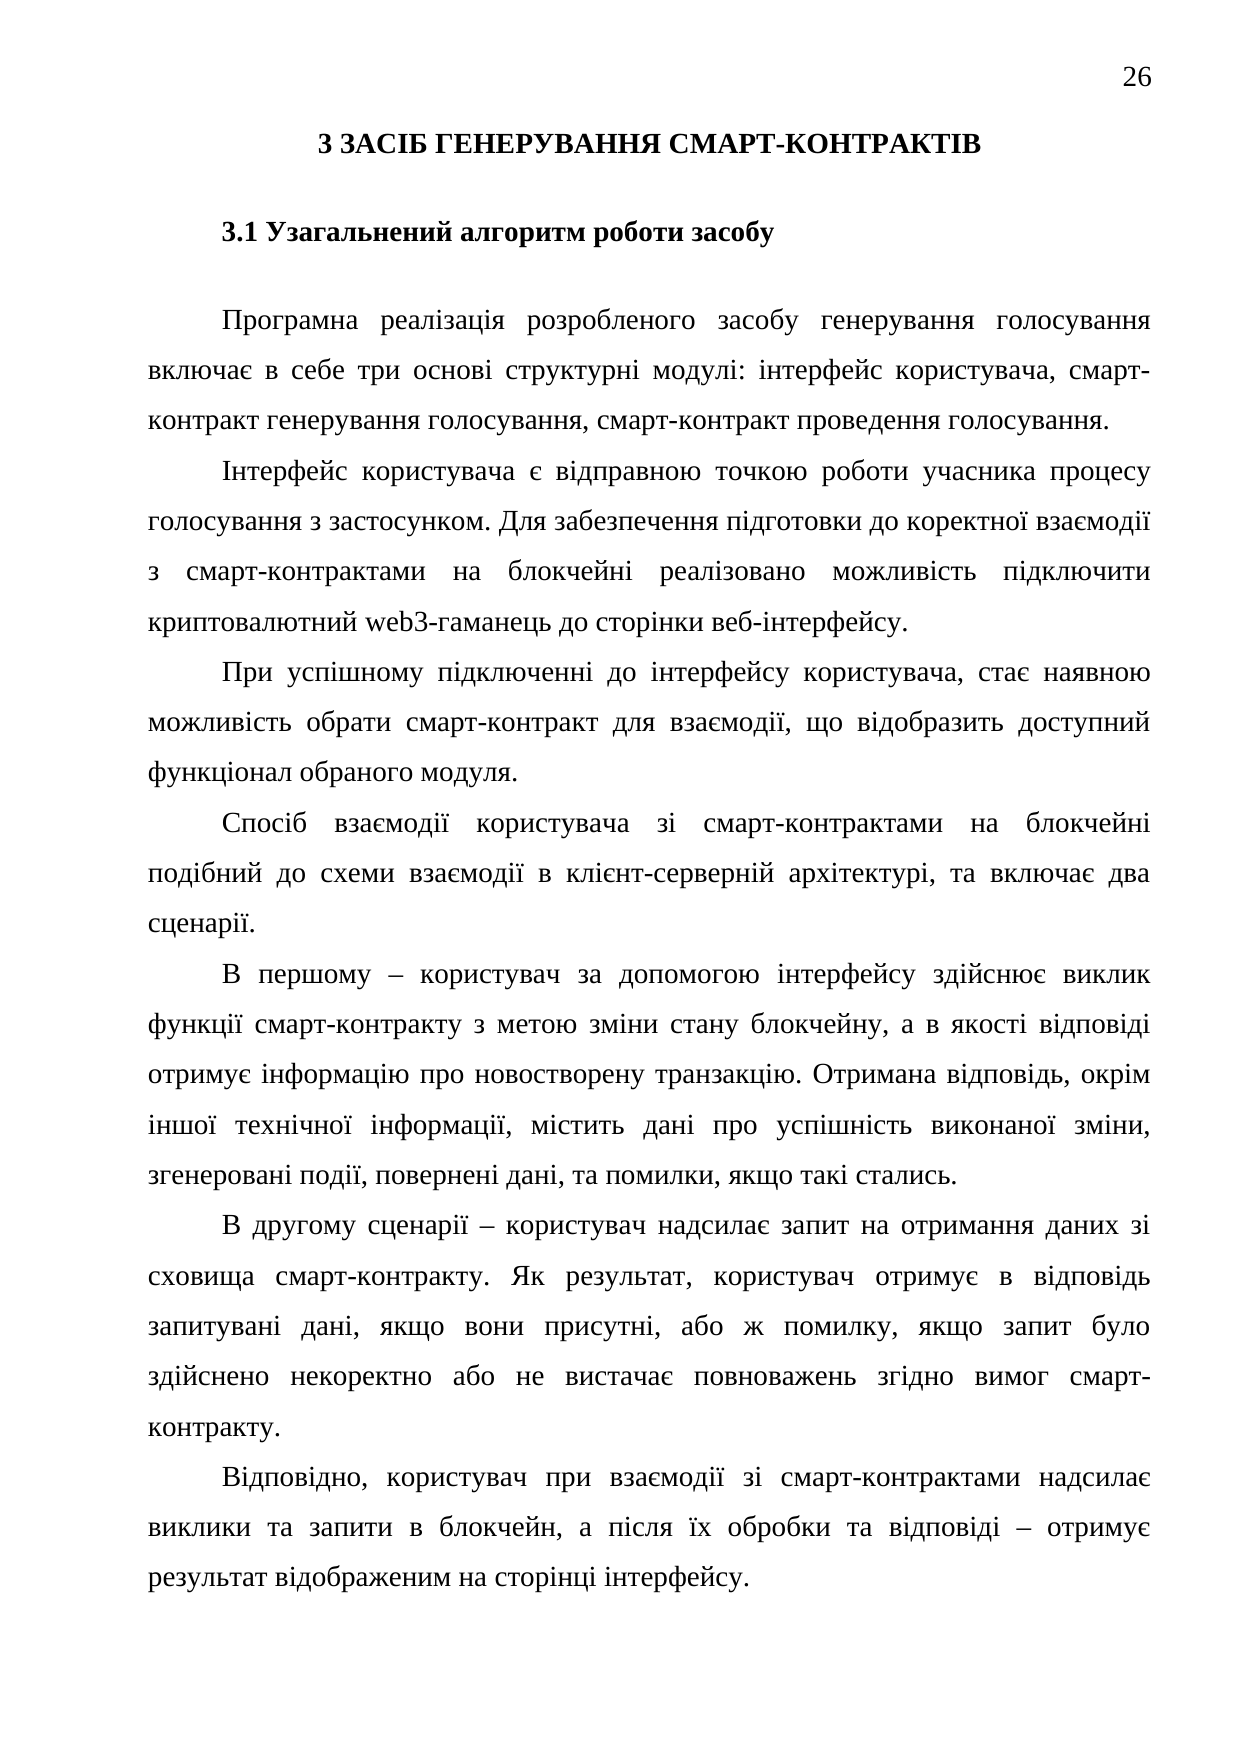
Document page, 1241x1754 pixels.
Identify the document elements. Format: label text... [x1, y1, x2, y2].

text Спосіб взаємодії користувача зі смарт-контрактами на блокчейні подібний до схеми взаємодії в клієнт-серверній архітектурі, та включає два сценарії. [148, 805, 1152, 939]
text Відповідно, користувач при взаємодії зі смарт-контрактами надсилає виклики та запити в блокчейн, а після їх обробки та відповіді – отримує результат відображеним на сторінці інтерфейсу. [148, 1459, 1152, 1593]
text Інтерфейс користувача є відправною точкою роботи учасника процесу голосування з застосунком. Для забезпечення підготовки до коректної взаємодії з смарт-контрактами на блокчейні реалізовано можливість підключити криптовалютний web3-гаманець до сторінки веб-інтерфейсу. [148, 453, 1152, 637]
text В першому – користувач за допомогою інтерфейсу здійснює виклик функції смарт-контракту з метою зміни стану блокчейну, а в якості відповіді отримує інформацію про новостворену транзакцію. Отримана відповідь, окрім іншої технічної інформації, містить дані про успішність виконаної зміни, згенеровані події, повернені дані, та помилки, якщо такі стались. [148, 956, 1152, 1191]
text Програмна реалізація розробленого засобу генерування голосування включає в себе три основі структурні модулі: інтерфейс користувача, смарт-контракт генерування голосування, смарт-контракт проведення голосування. [148, 302, 1152, 436]
text При успішному підключенні до інтерфейсу користувача, стає наявною можливість обрати смарт-контракт для взаємодії, що відобразить доступний функціонал обраного модуля. [148, 654, 1152, 788]
subtitle 3 ЗАСІБ ГЕНЕРУВАННЯ СМАРТ-КОНТРАКТІВ [148, 126, 1152, 160]
text В другому сценарії – користувач надсилає запит на отримання даних зі сховища смарт-контракту. Як результат, користувач отримує в відповідь запитувані дані, якщо вони присутні, або ж помилку, якщо запит було здійснено некоректно або не вистачає повноважень згідно вимог смарт-контракту. [148, 1207, 1152, 1442]
subtitle 3.1 Узагальнений алгоритм роботи засобу [148, 214, 1152, 247]
